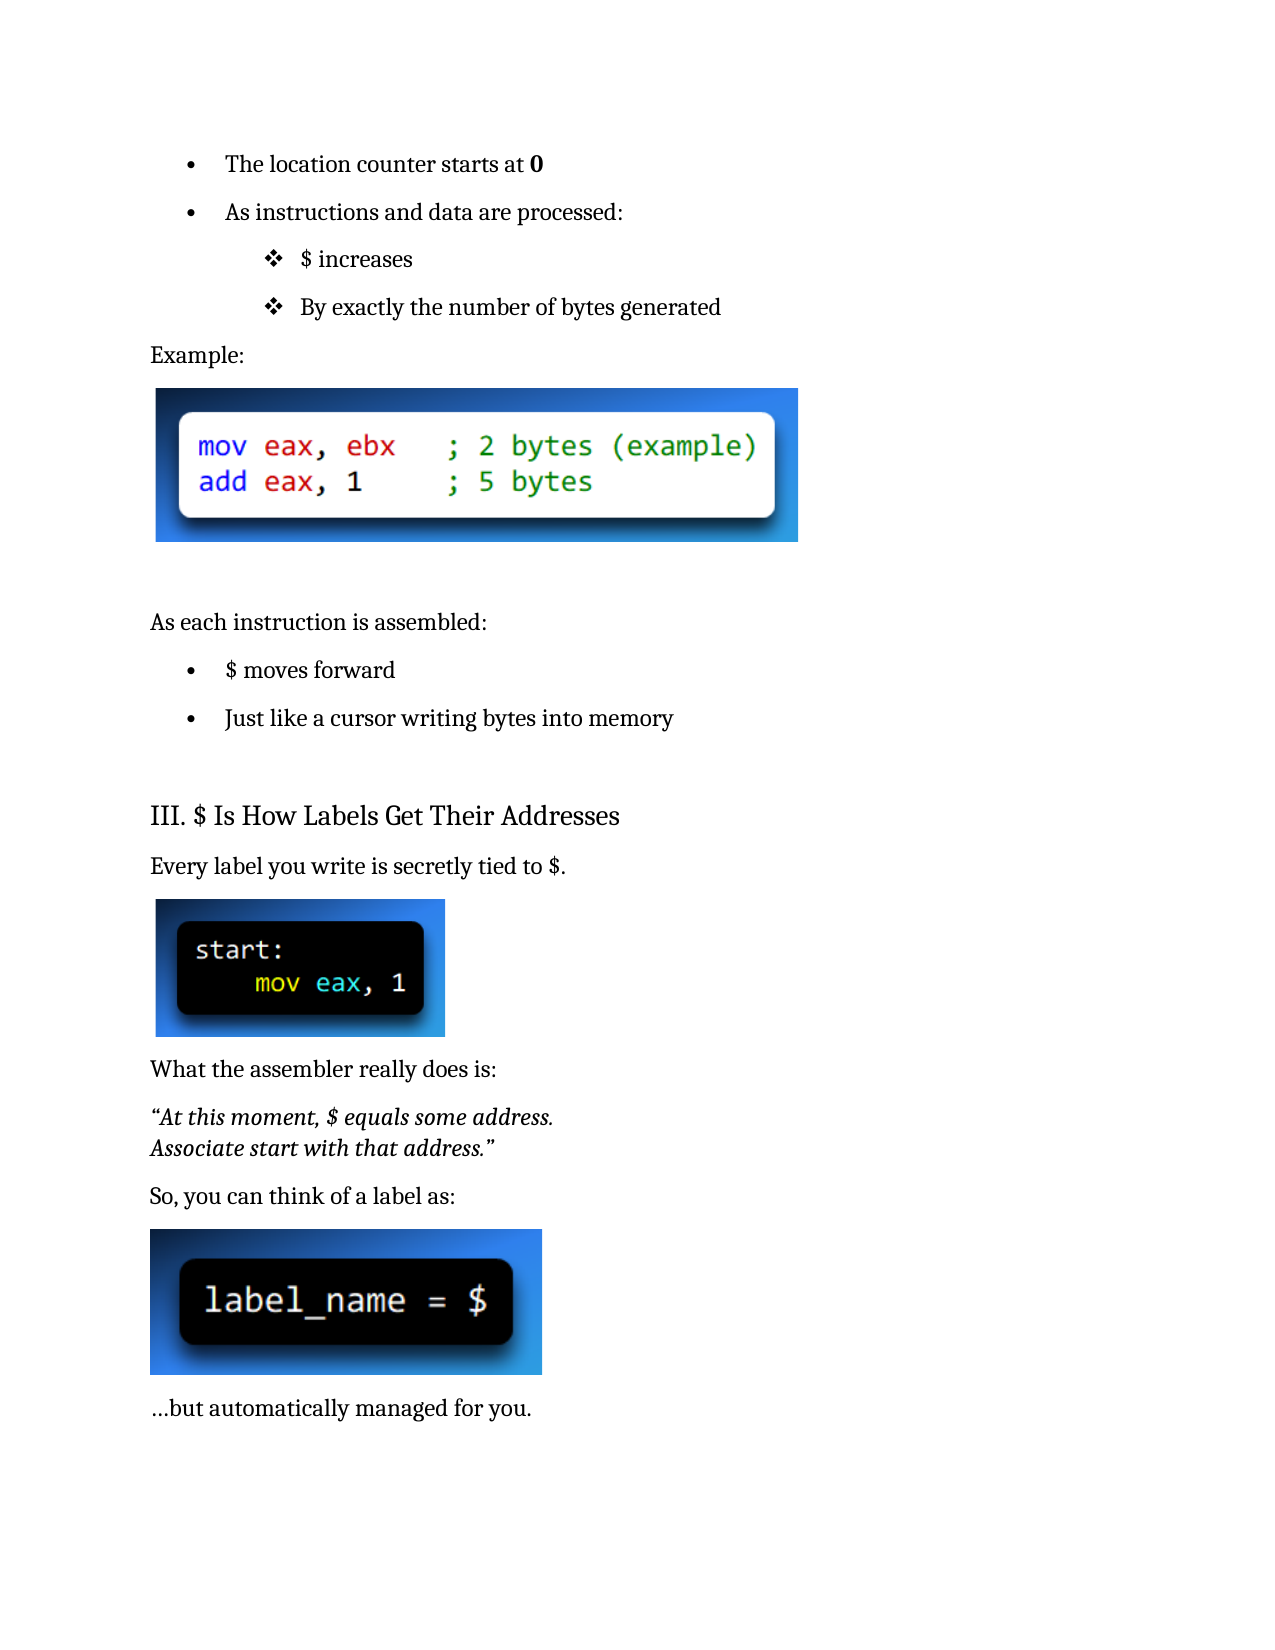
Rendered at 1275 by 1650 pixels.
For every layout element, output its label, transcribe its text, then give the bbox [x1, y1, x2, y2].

list By exactly the number of bytes generated [262, 293, 1125, 322]
picture [155, 388, 799, 542]
text “At this moment, $ equals some address. Associate start with that address.” [150, 1103, 1125, 1163]
text Example: [150, 341, 1125, 369]
text What the assembler really does is: [150, 1055, 1125, 1084]
list As instructions and data are processed: [187, 198, 1125, 226]
list Just like a cursor writing bytes into memory [187, 704, 1125, 732]
text III. $ Is How Labels Get Their Addresses [150, 799, 1125, 833]
text As each instruction is assembled: [150, 608, 1125, 637]
text Every label you write is secretly tied to $. [150, 852, 1125, 881]
picture [150, 1229, 543, 1375]
list The location counter starts at 0 [187, 150, 1125, 179]
picture [155, 899, 446, 1037]
list $ moves forward [187, 656, 1125, 685]
text So, you can think of a label as: [150, 1182, 1125, 1210]
list $ increases [262, 245, 1125, 274]
text …but automatically managed for you. [150, 1394, 1125, 1422]
